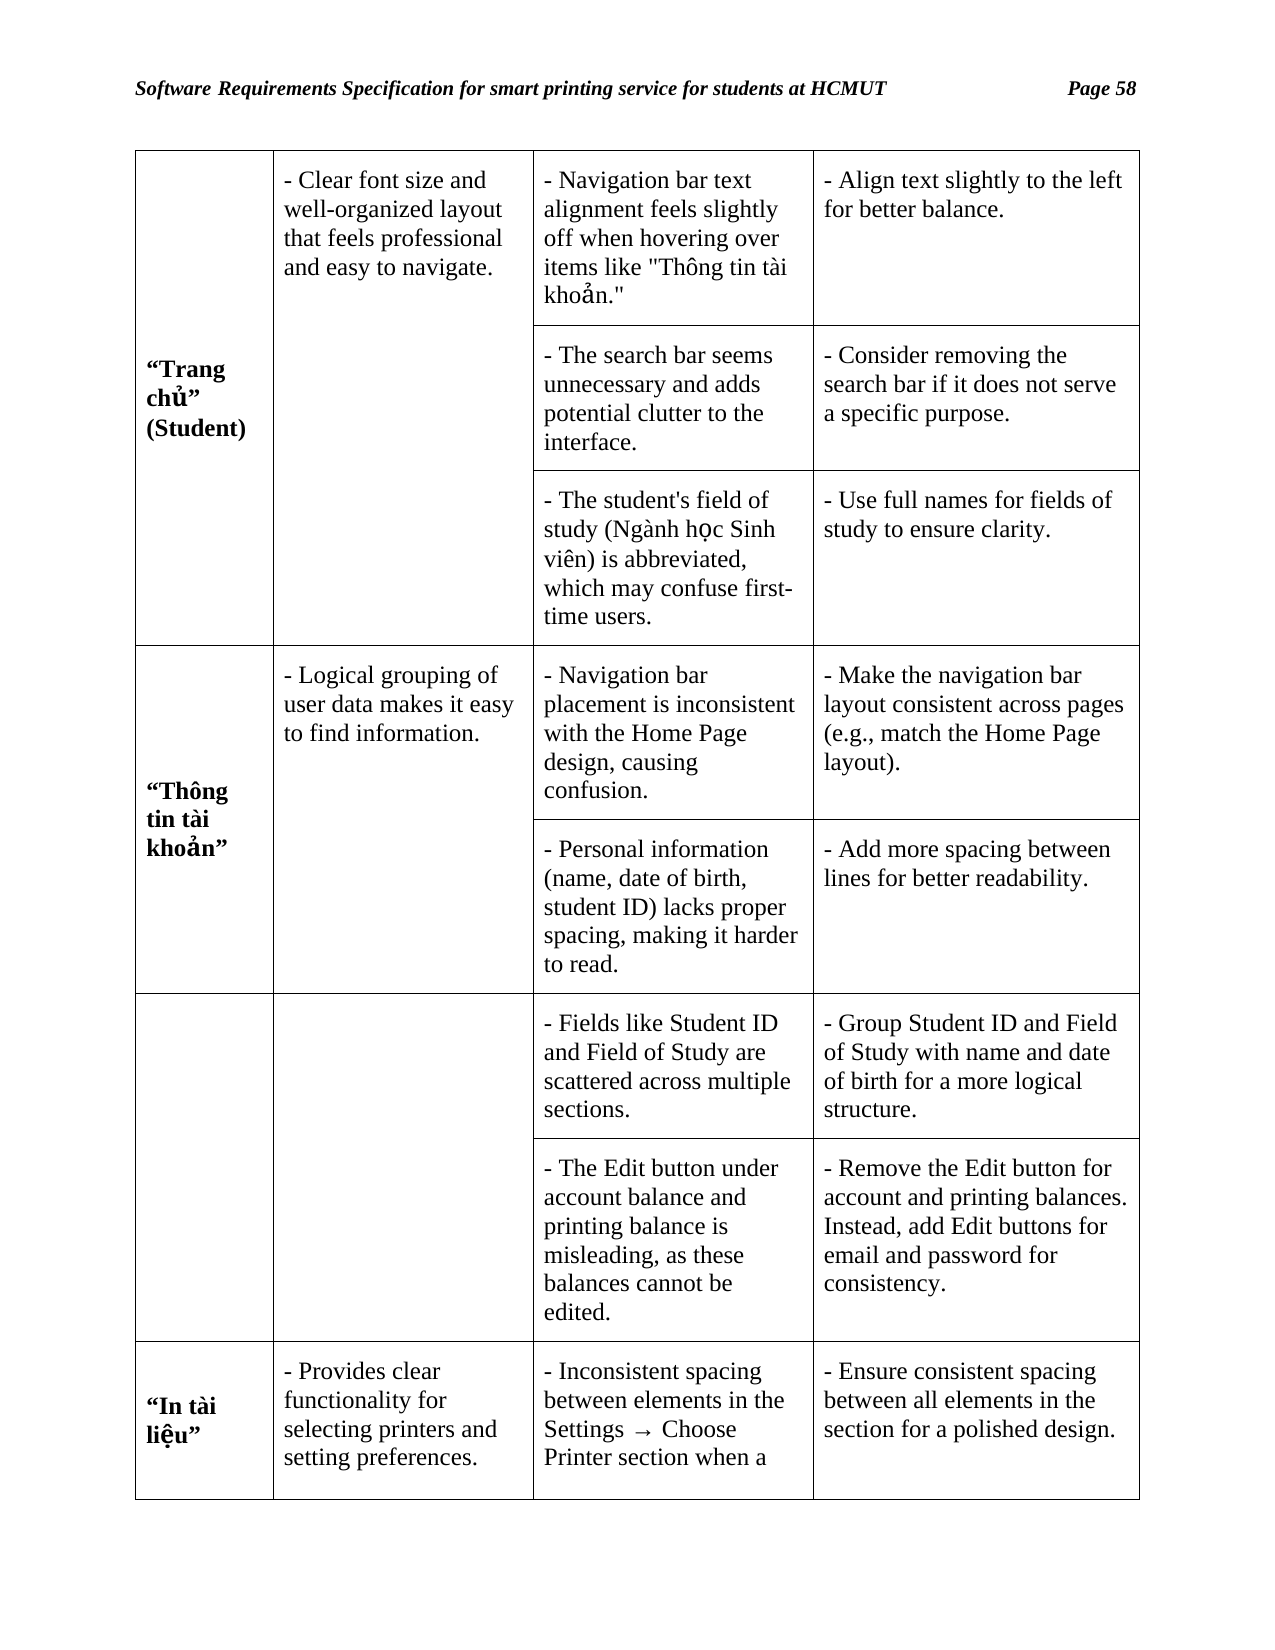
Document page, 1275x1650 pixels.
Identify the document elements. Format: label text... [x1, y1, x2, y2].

table_cell - The Edit button under account balance and printing balance is misleading, as these balances cannot be edited. [534, 1139, 813, 1341]
table_cell - Navigation bar placement is inconsistent with the Home Page design, causing confusion. [534, 646, 813, 819]
table_cell - Personal information (name, date of birth, student ID) lacks proper spacing, making it harder to read. [534, 820, 813, 993]
table_cell “Trang chủ” (Student) [136, 151, 273, 645]
table_cell - Navigation bar text alignment feels slightly off when hovering over items like "Thông tin tài khoản." [534, 151, 813, 325]
table_cell - Logical grouping of user data makes it easy to find information. [274, 646, 533, 993]
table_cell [534, 1342, 813, 1499]
table_cell “In tài liệu” [136, 1342, 273, 1499]
table_cell - Add more spacing between lines for better readability. [814, 820, 1139, 993]
table_cell - Fields like Student ID and Field of Study are scattered across multiple sections. [534, 994, 813, 1138]
table_cell - Remove the Edit button for account and printing balances. Instead, add Edit buttons for email and password for consistency. [814, 1139, 1139, 1341]
table_cell “Thông tin tài khoản” [136, 646, 273, 993]
table_cell - Use full names for fields of study to ensure clarity. [814, 471, 1139, 645]
table_cell - Align text slightly to the left for better balance. [814, 151, 1139, 325]
table_cell - The search bar seems unnecessary and adds potential clutter to the interface. [534, 326, 813, 470]
table_cell - Consider removing the search bar if it does not serve a specific purpose. [814, 326, 1139, 470]
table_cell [274, 1342, 533, 1499]
table_cell [136, 994, 273, 1341]
table_cell - The student's field of study (Ngành học Sinh viên) is abbreviated, which may confuse first-time users. [534, 471, 813, 645]
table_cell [814, 1342, 1139, 1499]
table_cell - Clear font size and well-organized layout that feels professional and easy to navigate. [274, 151, 533, 645]
table_cell - Group Student ID and Field of Study with name and date of birth for a more logical structure. [814, 994, 1139, 1138]
table_cell [274, 994, 533, 1341]
table_cell - Make the navigation bar layout consistent across pages (e.g., match the Home Page layout). [814, 646, 1139, 819]
